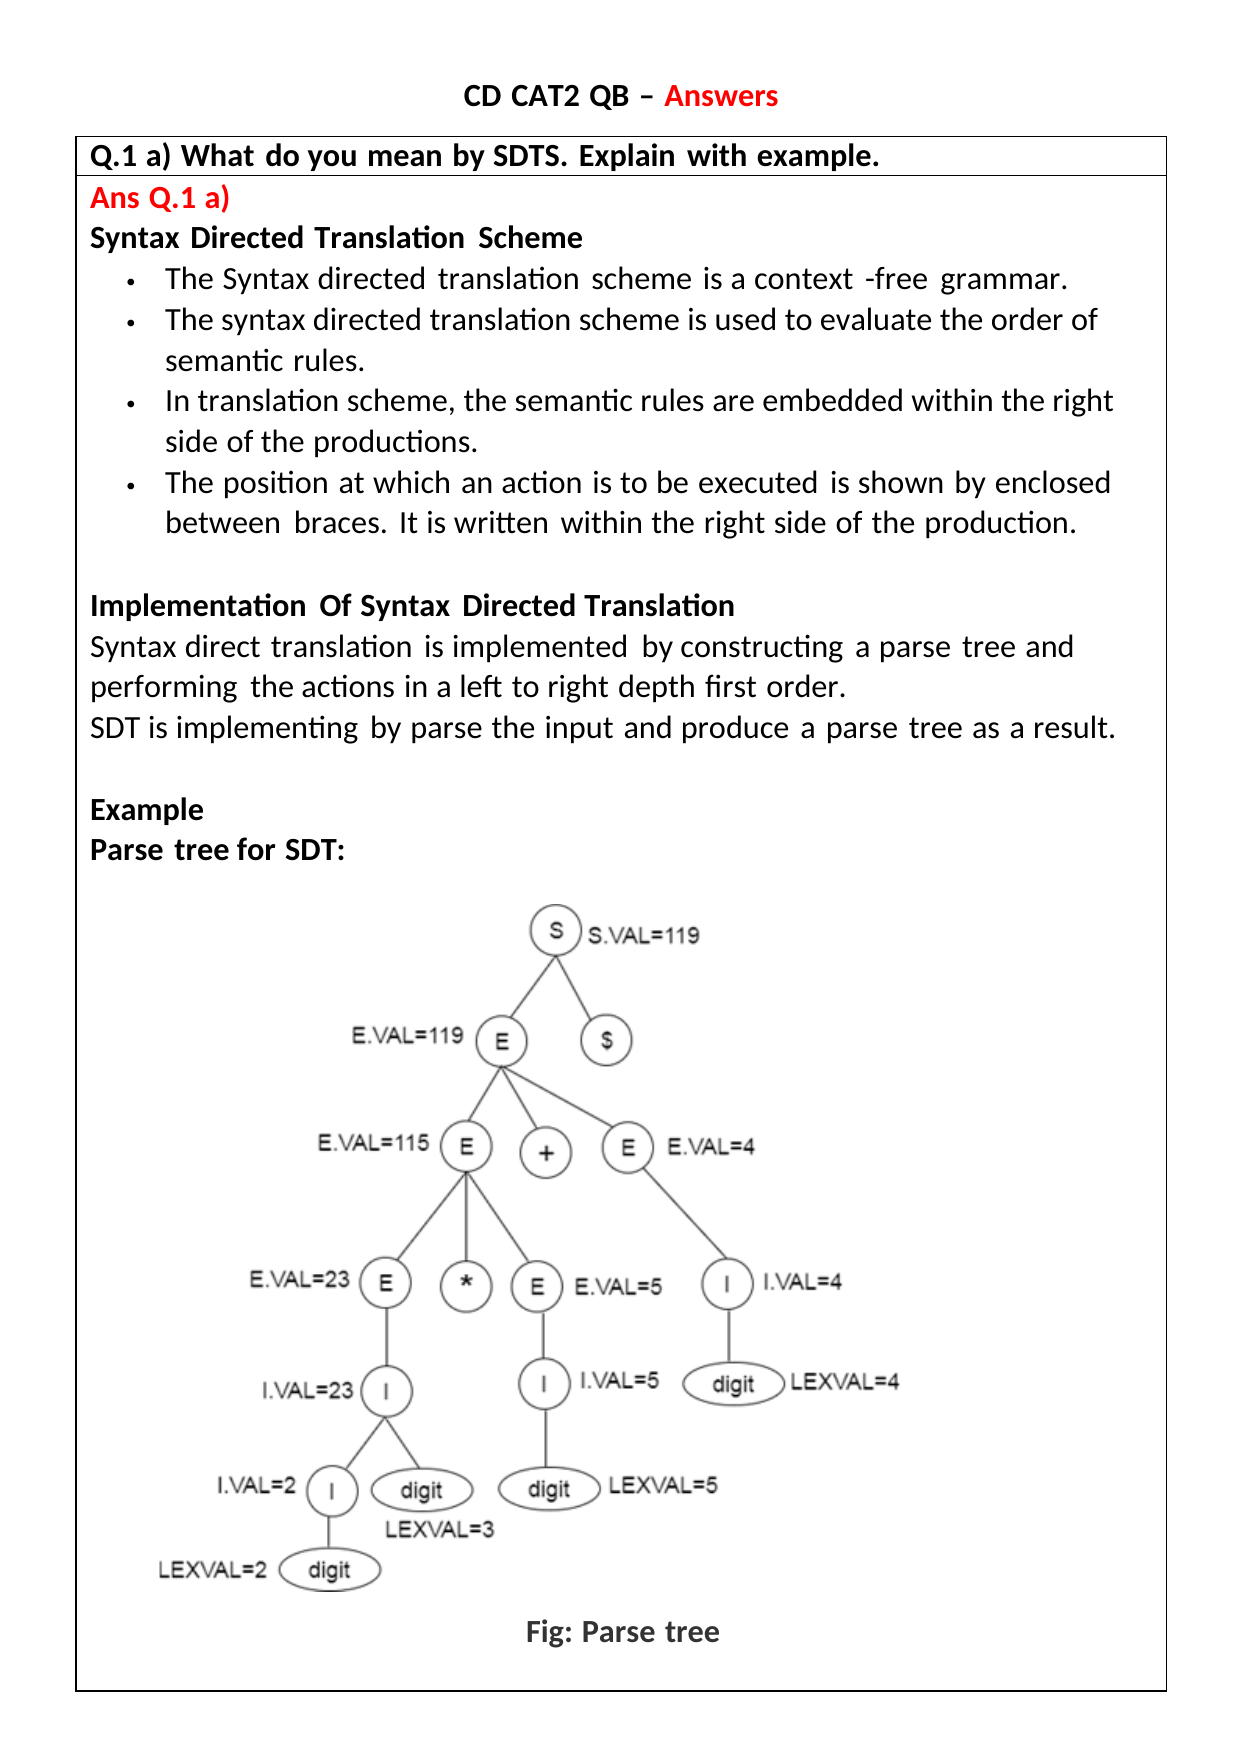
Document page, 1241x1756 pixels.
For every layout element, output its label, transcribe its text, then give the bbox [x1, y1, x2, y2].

picture [159, 904, 901, 1592]
table_cell Ans Q.1 a) Syntax Directed Translation Scheme The Syntax directed translation scheme is a context -free grammar. The syntax directed translation scheme is used to evaluate the order of semantic rules. In translation scheme, the semantic rules are embedded within the right side of the productions. The position at which an action is to be executed is shown by enclosed between braces. It is written within the right side of the production. Implementation Of Syntax Directed Translation Syntax direct translation is implemented by constructing a parse tree and performing the actions in a left to right depth first order. SDT is implementing by parse the input and produce a parse tree as a result. Example Parse tree for SDT: Fig: Parse tree [77, 176, 1166, 1690]
subtitle CD CAT2 QB – Answers [462, 75, 780, 114]
table_header Q.1 a) What do you mean by SDTS. Explain with example. [77, 137, 1166, 174]
